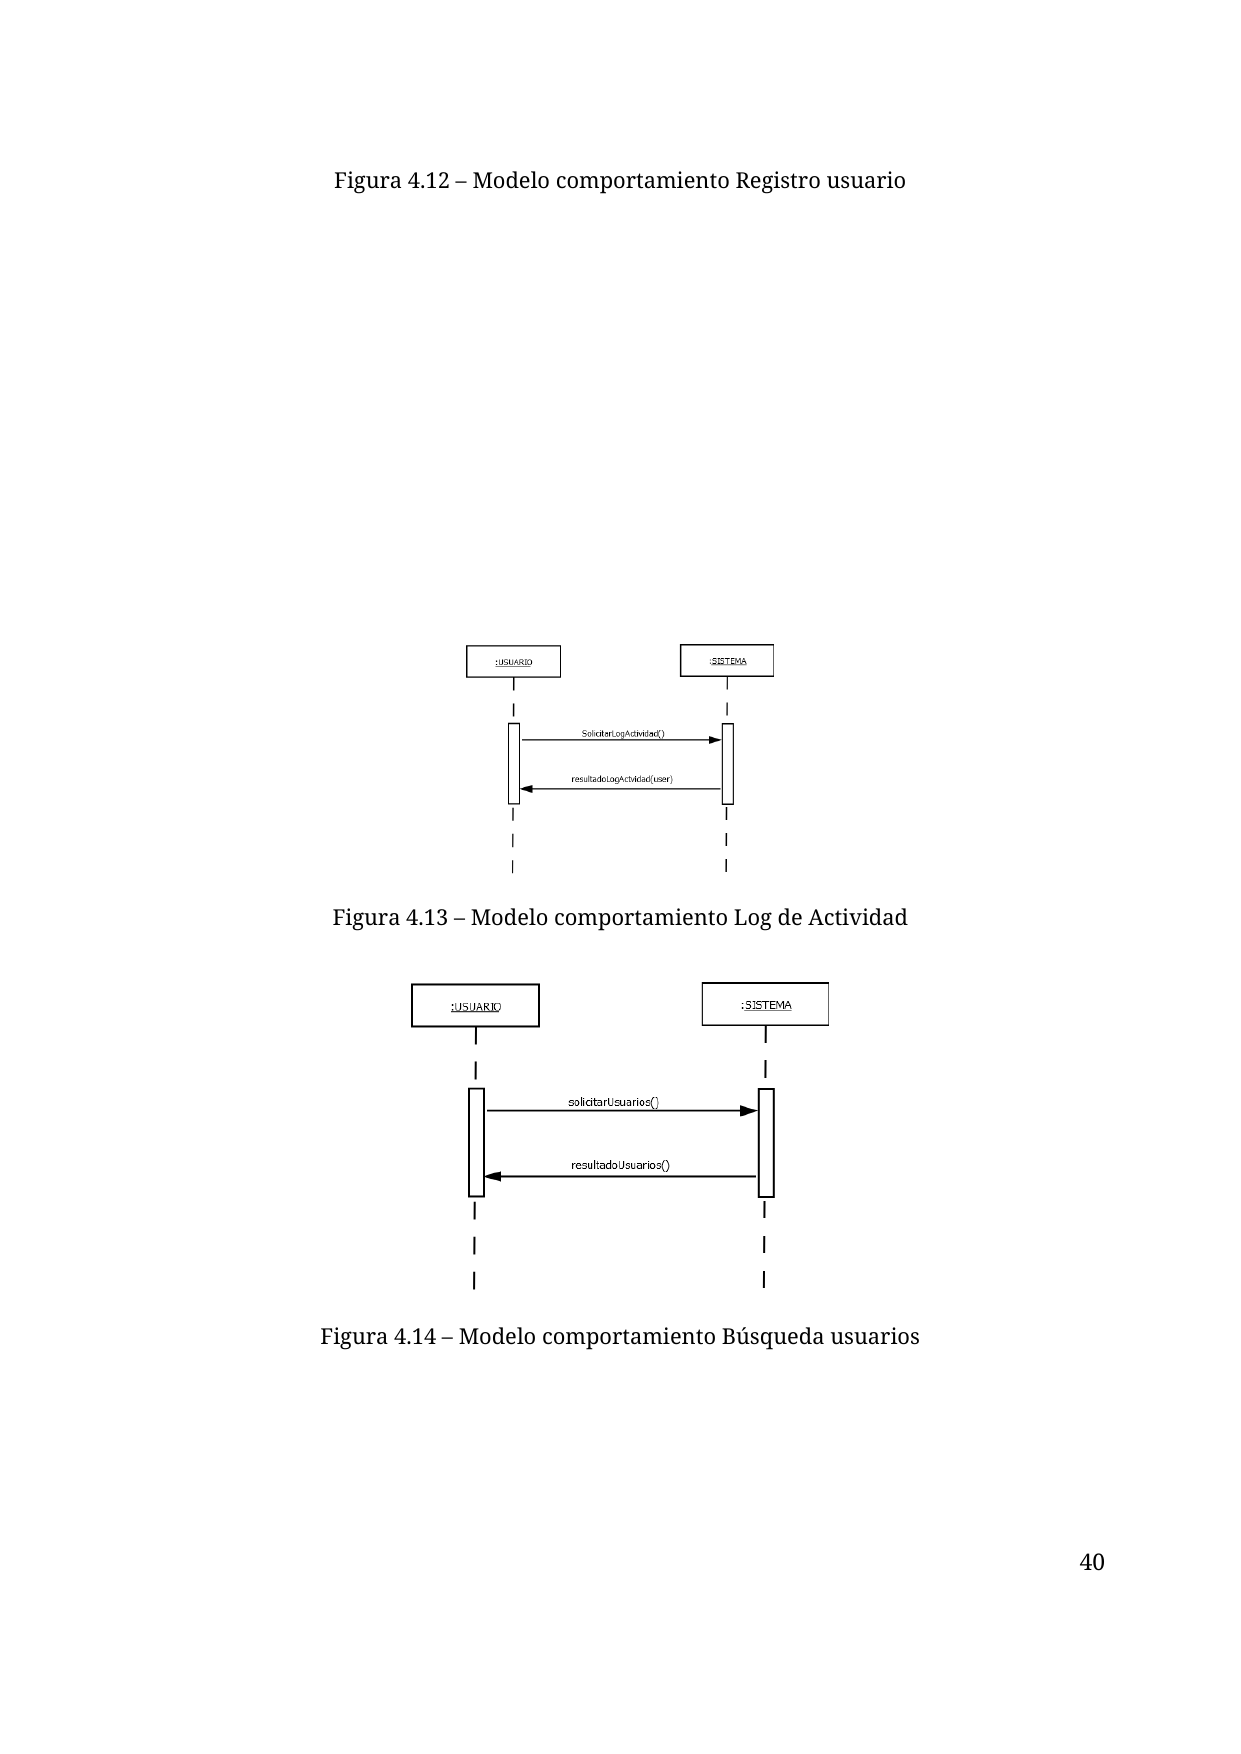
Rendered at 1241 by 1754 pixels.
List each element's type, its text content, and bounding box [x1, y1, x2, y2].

subtitle Figura 4.14 – Modelo comportamiento Búsqueda usuarios [135, 1321, 1105, 1351]
subtitle Figura 4.13 – Modelo comportamiento Log de Actividad [135, 902, 1105, 931]
picture [466, 644, 774, 881]
subtitle Figura 4.12 – Modelo comportamiento Registro usuario [135, 164, 1105, 194]
picture [411, 982, 829, 1300]
